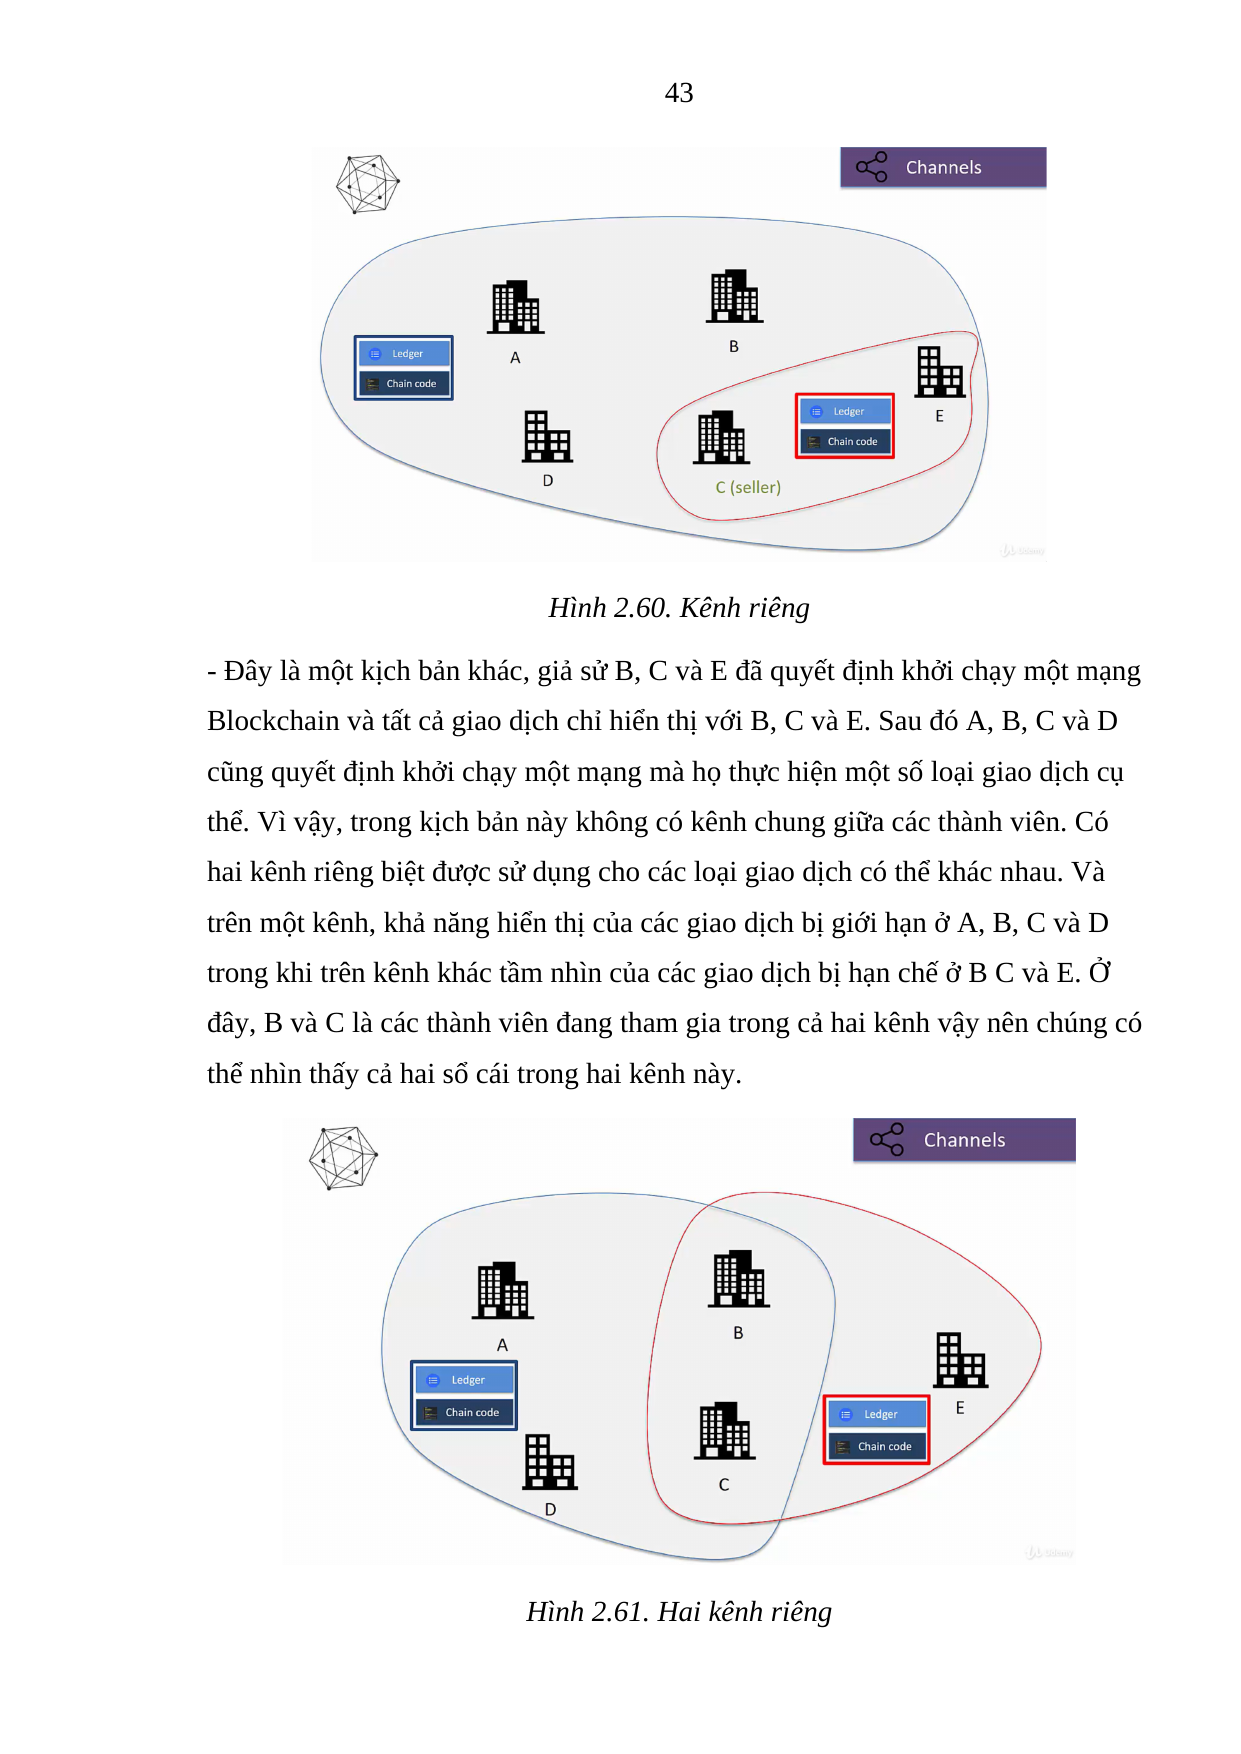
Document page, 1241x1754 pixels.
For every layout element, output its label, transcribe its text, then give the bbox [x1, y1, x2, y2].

list Đây là một kịch bản khác, giả sử B, C và E đã quyết định khởi chạy một mạng Blockchain và tất cả giao dịch chỉ hiển thị với B, C và E. Sau đó A, B, C và D cũng quyết định khởi chạy một mạng mà họ thực hiện một số loại giao dịch cụ thể. Vì vậy, trong kịch bản này không có kênh chung giữa các thành viên. Có hai kênh riêng biệt được sử dụng cho các loại giao dịch có thể khác nhau. Và trên một kênh, khả năng hiển thị của các giao dịch bị giới hạn ở A, B, C và D trong khi trên kênh khác tầm nhìn của các giao dịch bị hạn chế ở B C và E. Ở đây, B và C là các thành viên đang tham gia trong cả hai kênh vậy nên chúng có thể nhìn thấy cả hai sổ cái trong hai kênh này. [207, 653, 1152, 1089]
picture [311, 147, 1047, 562]
text Hình 2.61. Hai kênh riêng [207, 1594, 1152, 1628]
text Hình 2.60. Kênh riêng [207, 590, 1152, 624]
picture [282, 1118, 1076, 1565]
